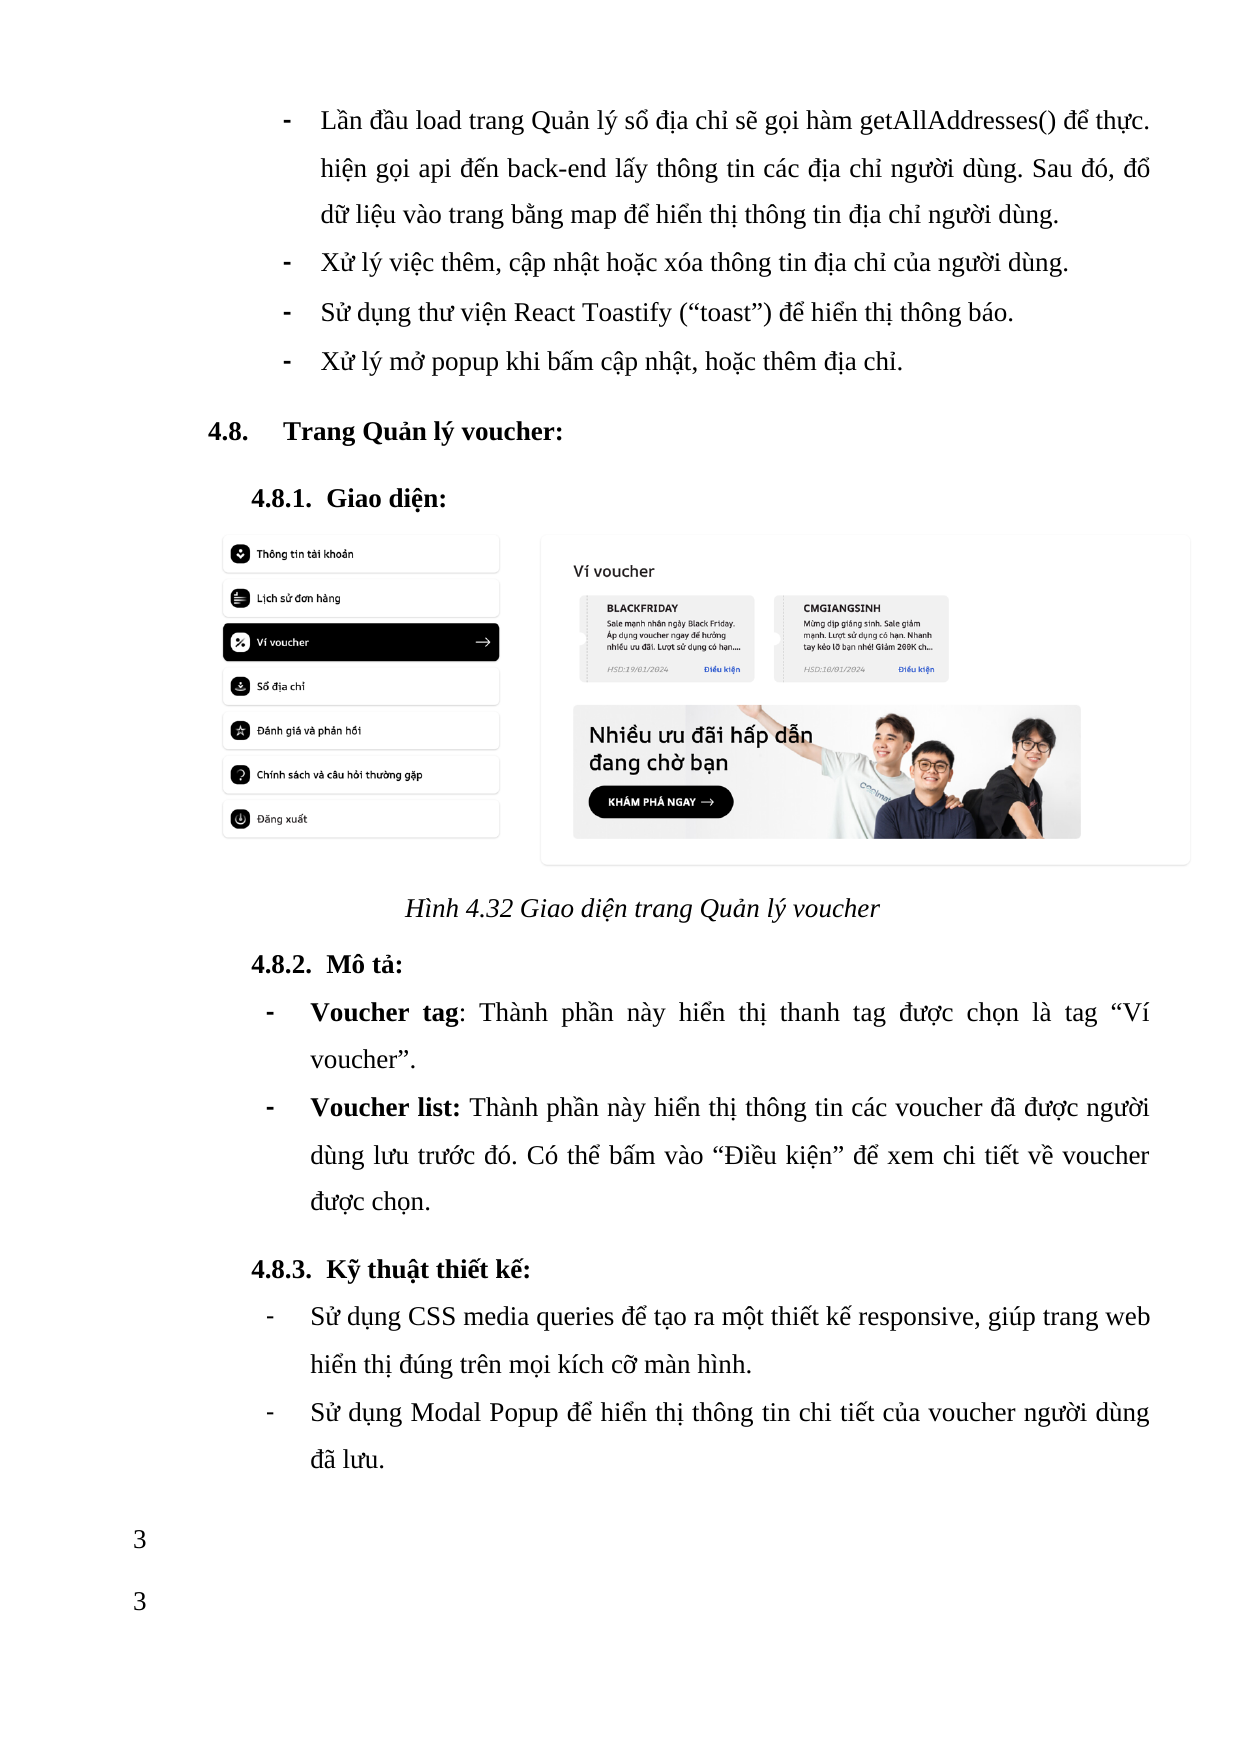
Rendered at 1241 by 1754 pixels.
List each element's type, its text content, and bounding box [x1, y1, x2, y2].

list Lần đầu load trang Quản lý sổ địa chỉ sẽ gọi hàm getAllAddresses() để thực. hiện gọi api đến back-end lấy thông tin các địa chỉ người dùng. Sau đó, đổ dữ liệu vào trang bằng map để hiển thị thông tin địa chỉ người dùng. [283, 103, 1152, 230]
list Sử dụng Modal Popup để hiển thị thông tin chi tiết của voucher người dùng đã lưu. [266, 1395, 1152, 1474]
list Sử dụng CSS media queries để tạo ra một thiết kế responsive, giúp trang web hiển thị đúng trên mọi kích cỡ màn hình. [266, 1299, 1152, 1379]
picture [207, 528, 1212, 877]
list Xử lý mở popup khi bấm cập nhật, hoặc thêm địa chỉ. [283, 344, 1152, 377]
list Giao diện: [251, 482, 1152, 513]
list Sử dụng thư viện React Toastify (“toast”) để hiển thị thông báo. [283, 295, 1152, 328]
list Kỹ thuật thiết kế: [251, 1253, 1152, 1284]
list Voucher list: Thành phần này hiển thị thông tin các voucher đã được người dùng lưu trước đó. Có thể bấm vào “Điều kiện” để xem chi tiết về voucher được chọn. [266, 1090, 1152, 1217]
list Xử lý việc thêm, cập nhật hoặc xóa thông tin địa chỉ của người dùng. [283, 245, 1152, 278]
list Mô tả: [251, 948, 1152, 979]
list Trang Quản lý voucher: [208, 414, 1152, 446]
list Voucher tag: Thành phần này hiển thị thanh tag được chọn là tag “Ví voucher”. [266, 995, 1152, 1075]
